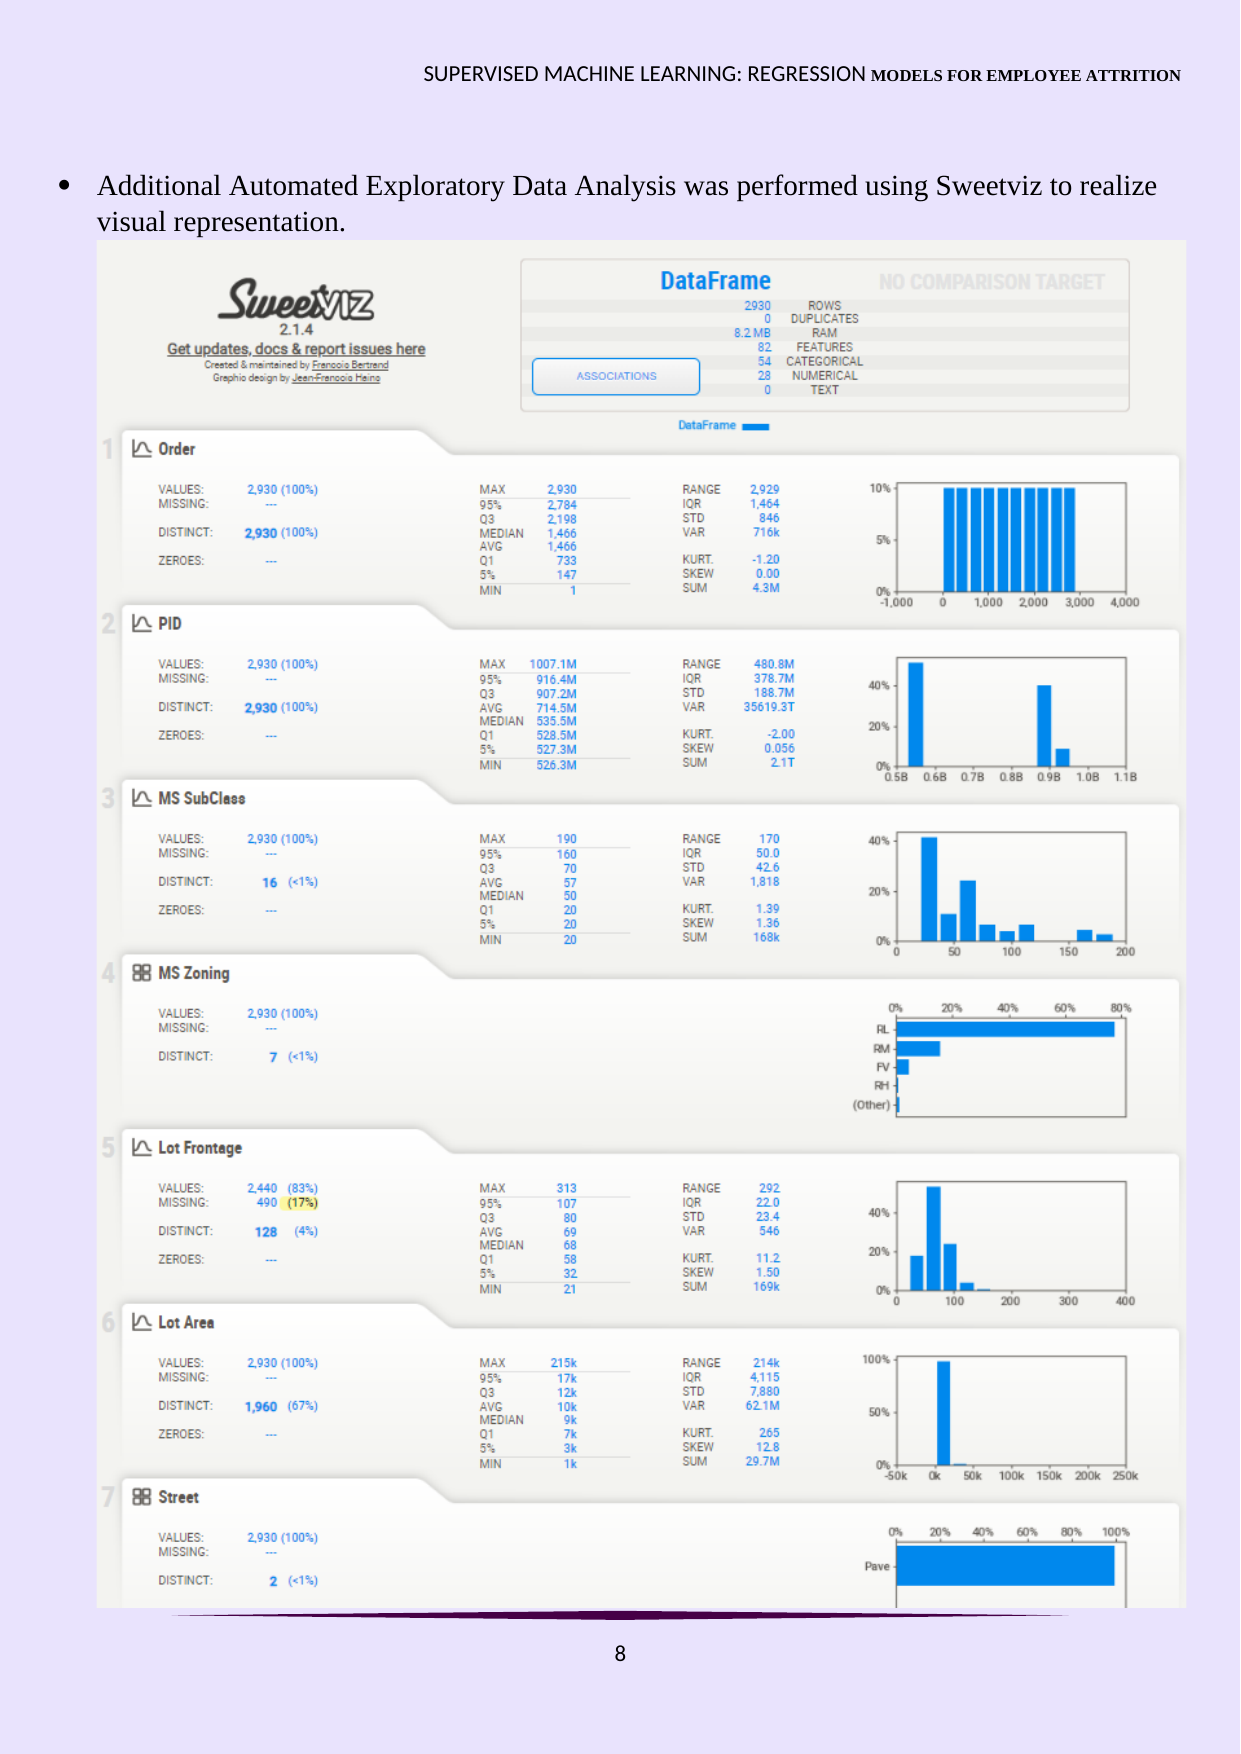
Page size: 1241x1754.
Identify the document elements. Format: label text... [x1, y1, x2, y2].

picture [96, 240, 1187, 1608]
